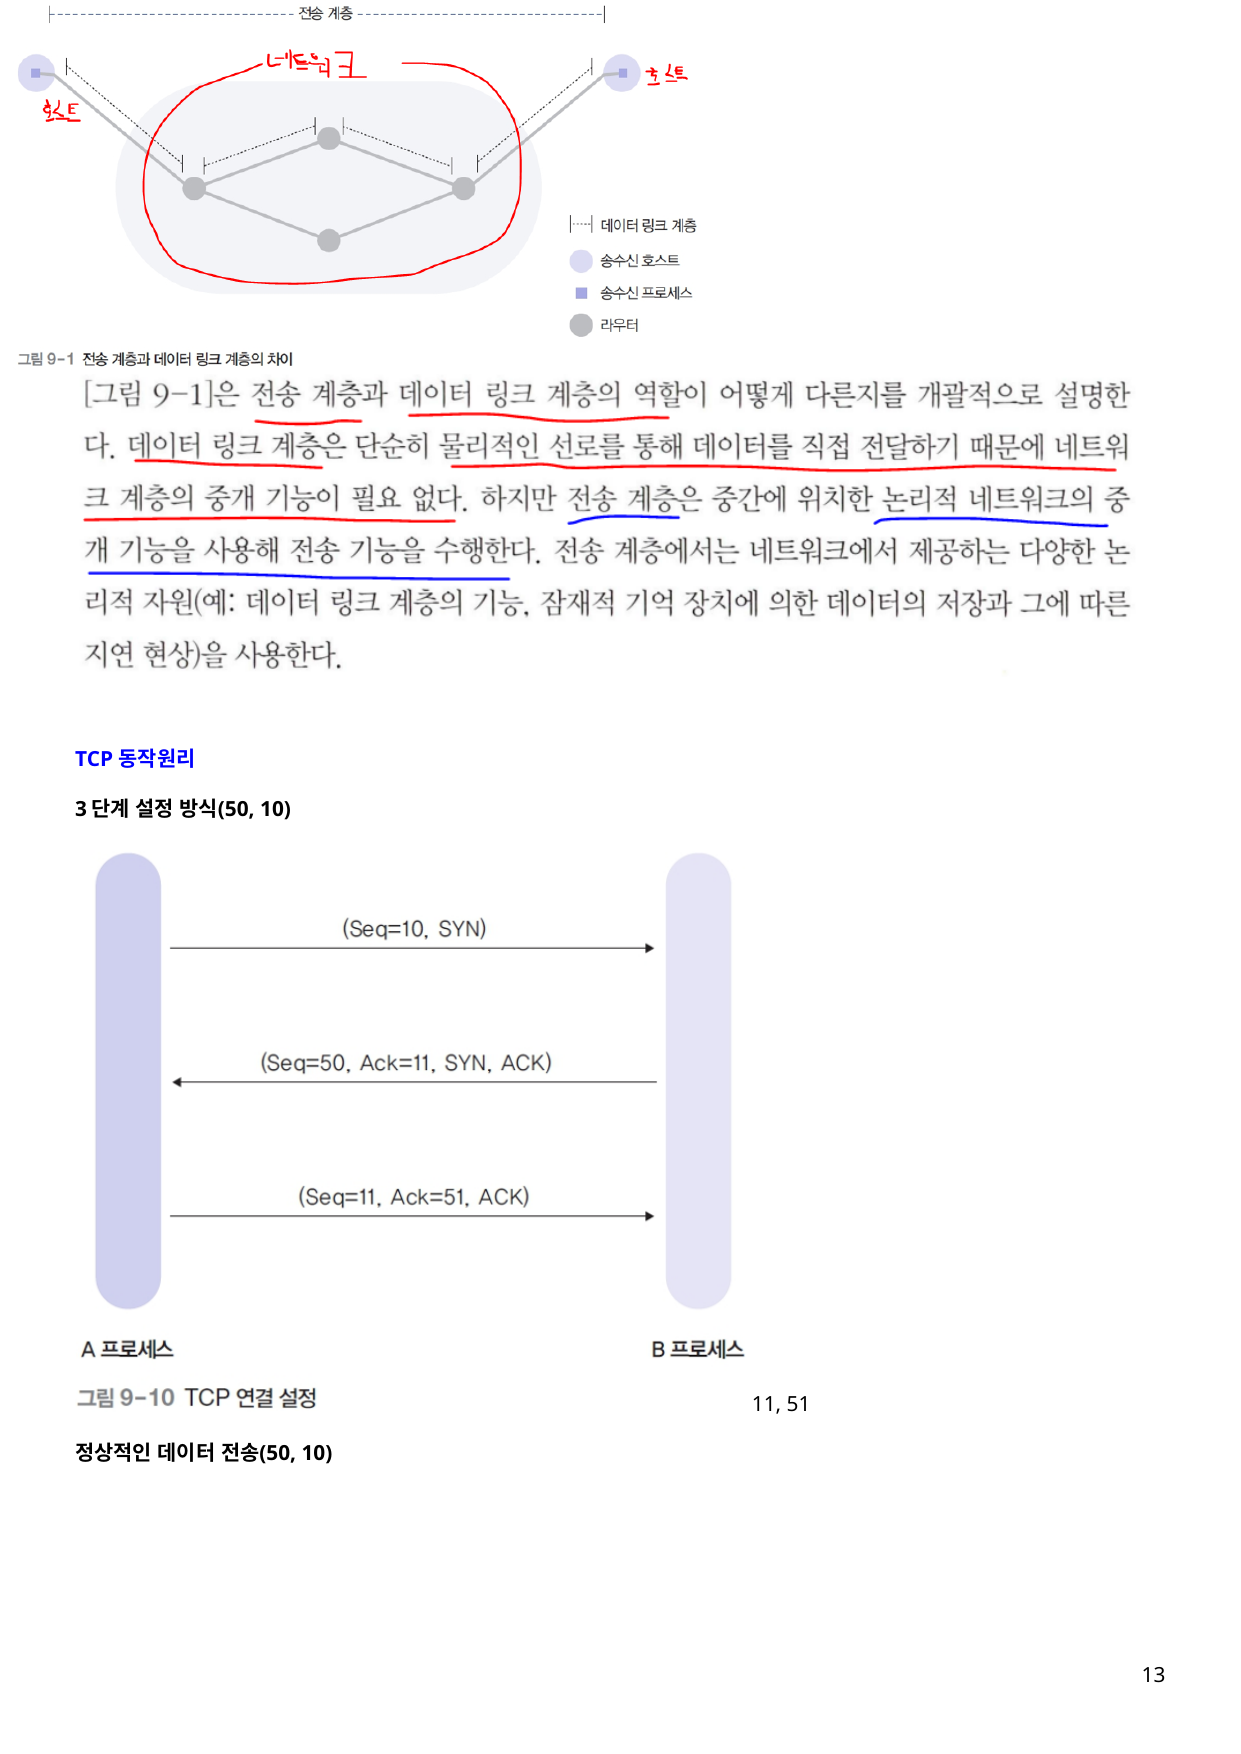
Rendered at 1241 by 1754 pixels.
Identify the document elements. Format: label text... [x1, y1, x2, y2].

text 3단계 설정 방식(50, 10) [75, 792, 1165, 822]
picture [75, 841, 752, 1412]
picture [9, 0, 1140, 677]
text TCP 동작원리 [75, 742, 1165, 773]
text 정상적인 데이터 전송(50, 10) [75, 1436, 1165, 1466]
